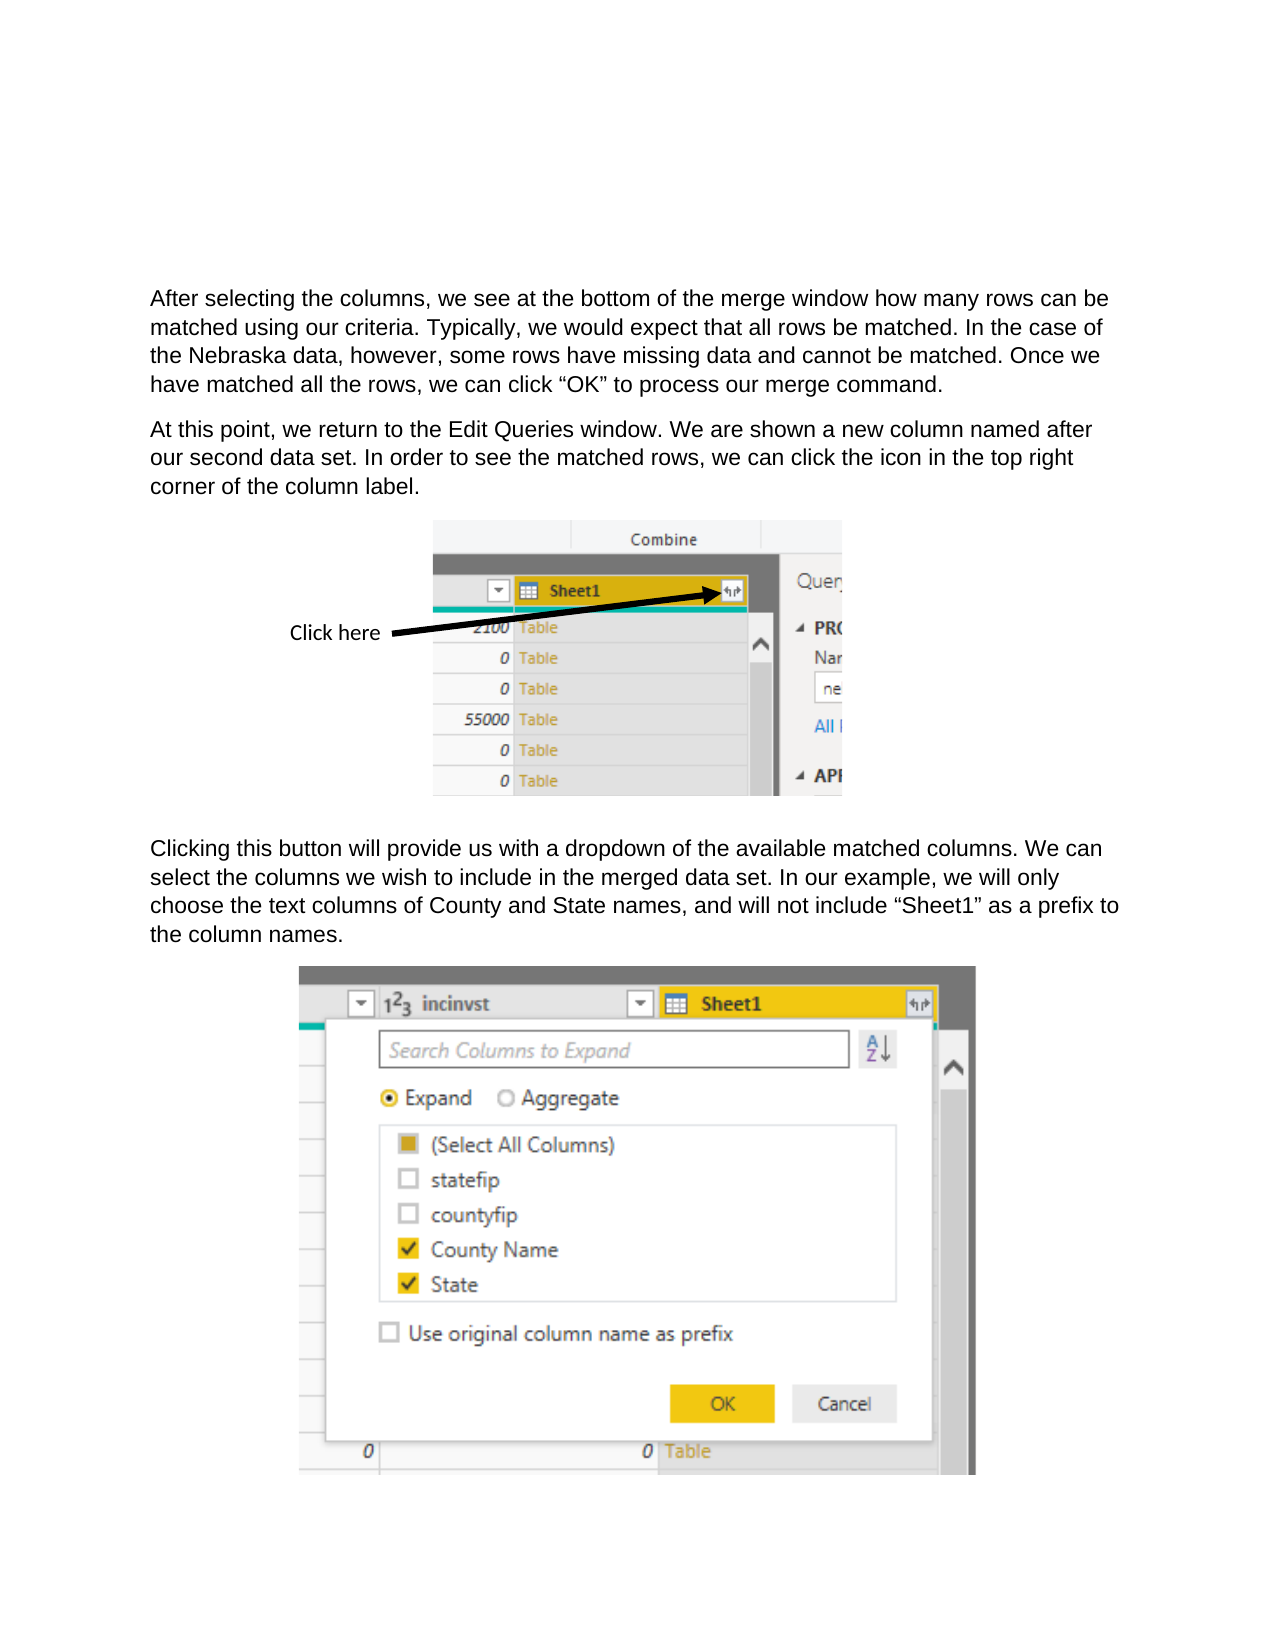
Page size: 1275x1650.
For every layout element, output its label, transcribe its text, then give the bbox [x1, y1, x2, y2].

picture [432, 520, 843, 796]
picture [298, 966, 977, 1475]
text Clicking this button will provide us with a dropdown of the available matched columns. We can select the columns we wish to include in the merged data set. In our example, we will only choose the text columns of County and State names, and will not include “Sheet1” as a prefix to the column names. [150, 835, 1125, 947]
text After selecting the columns, we see at the bottom of the merge window how many rows can be matched using our criteria. Typically, we would expect that all rows be matched. In the case of the Nebraska data, however, some rows have missing data and cannot be matched. Once we have matched all the rows, we can click “OK” to process our merge command. [150, 285, 1125, 397]
text At this point, we return to the Edit Queries window. We are shown a new column named after our second data set. In order to see the matched rows, we can click the icon in the top right corner of the column label. [150, 416, 1125, 499]
